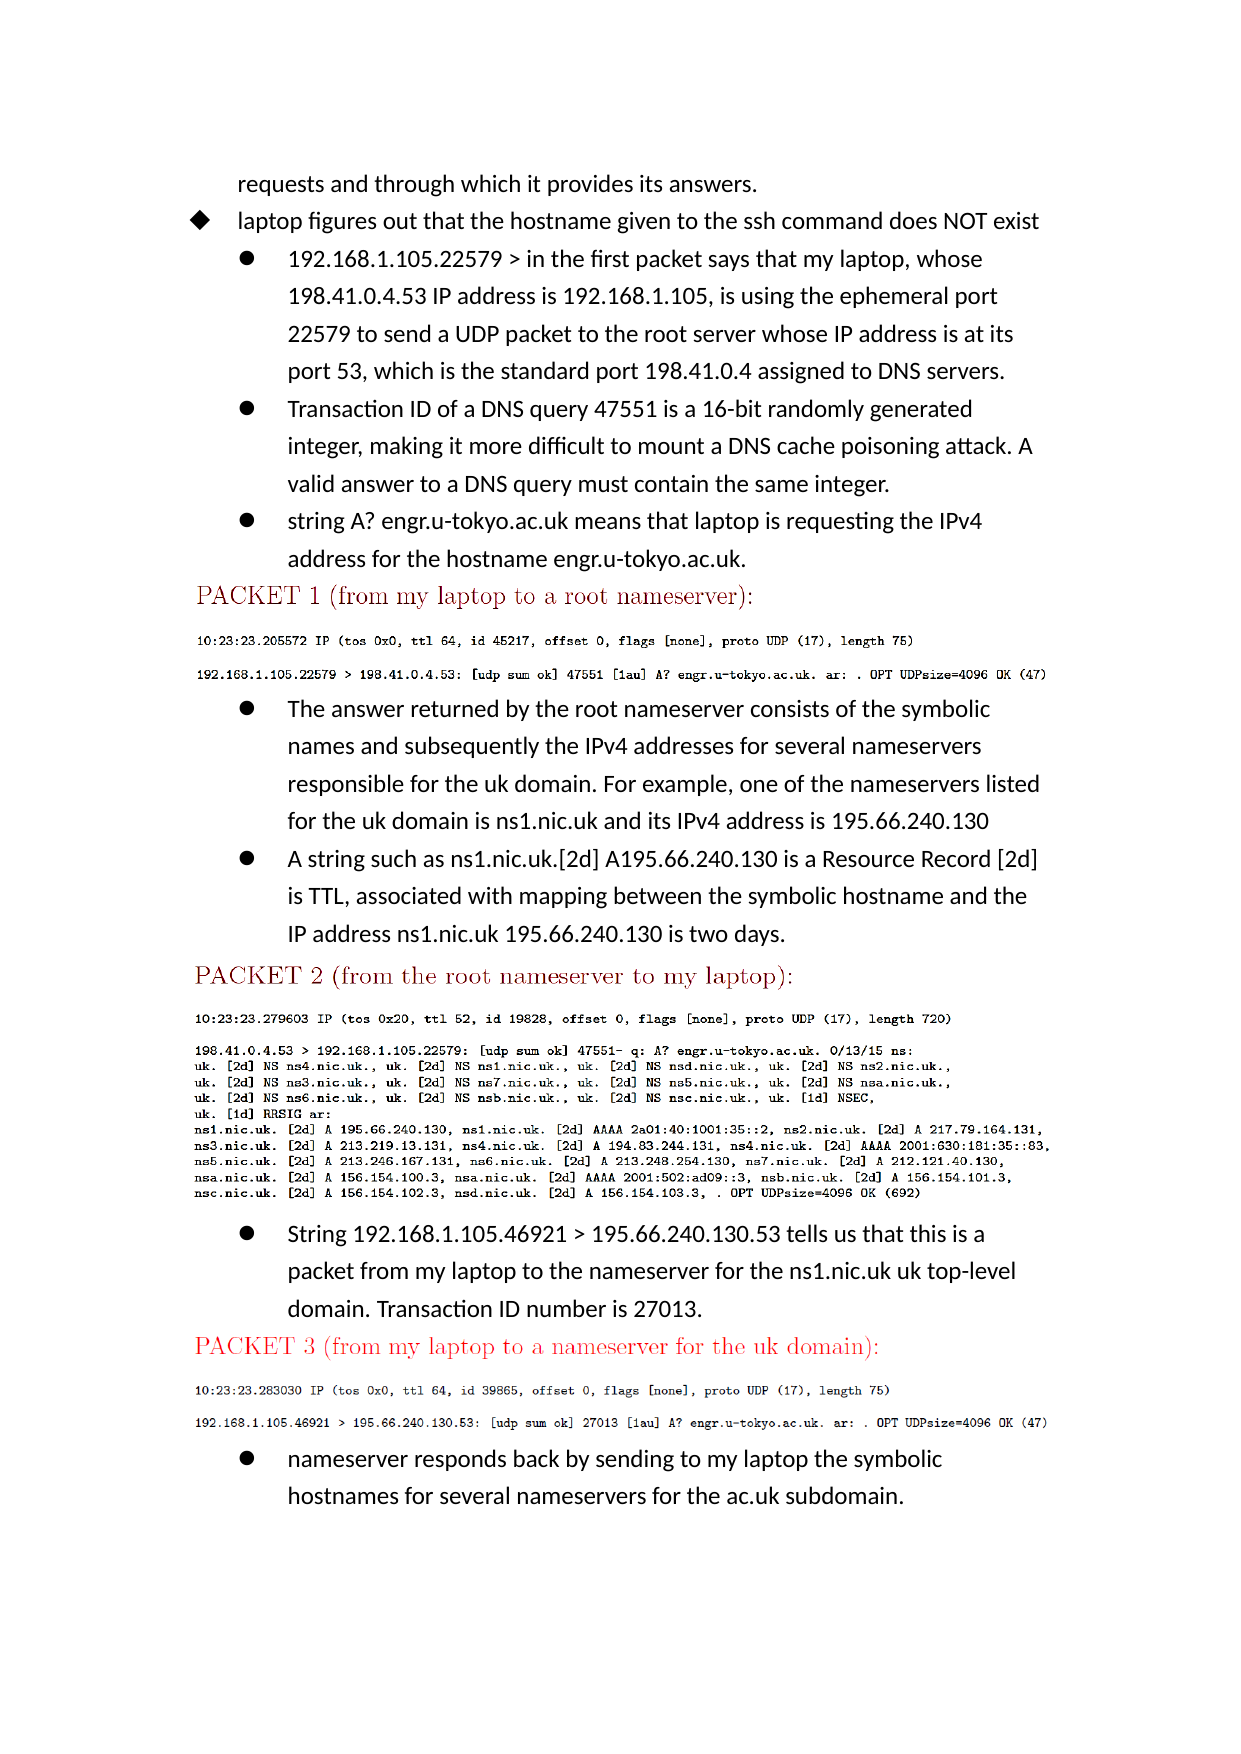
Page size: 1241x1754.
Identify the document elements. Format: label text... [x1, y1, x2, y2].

picture [187, 962, 1053, 1203]
list nameserver responds back by sending to my laptop the symbolic hostnames for several nameservers for the ac.uk subdomain. [237, 1439, 1053, 1514]
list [187, 164, 1053, 202]
list 192.168.1.105.22579 > in the first packet says that my laptop, whose 198.41.0.4.53 IP address is 192.168.1.105, is using the ephemeral port 22579 to send a UDP packet to the root server whose IP address is at its port 53, which is the standard port 198.41.0.4 assigned to DNS servers. [237, 239, 1053, 389]
list laptop figures out that the hostname given to the ssh command does NOT exist [187, 202, 1053, 239]
list Transaction ID of a DNS query 47551 is a 16-bit randomly generated integer, making it more difficult to mount a DNS cache poisoning attack. A valid answer to a DNS query must contain the same integer. [237, 389, 1053, 502]
list String 192.168.1.105.46921 > 195.66.240.130.53 tells us that this is a packet from my laptop to the nameserver for the ns1.nic.uk uk top-level domain. Transaction ID number is 27013. [237, 1214, 1053, 1327]
picture [187, 578, 1053, 688]
list string A? engr.u-tokyo.ac.uk means that laptop is requesting the IPv4 address for the hostname engr.u-tokyo.ac.uk. [237, 502, 1053, 577]
list The answer returned by the root nameserver consists of the symbolic names and subsequently the IPv4 addresses for several nameservers responsible for the uk domain. For example, one of the nameservers listed for the uk domain is ns1.nic.uk and its IPv4 address is 195.66.240.130 [237, 689, 1053, 839]
list A string such as ns1.nic.uk.[2d] A195.66.240.130 is a Resource Record [2d] is TTL, associated with mapping between the symbolic hostname and the IP address ns1.nic.uk 195.66.240.130 is two days. [237, 839, 1053, 952]
picture [187, 1330, 1053, 1436]
